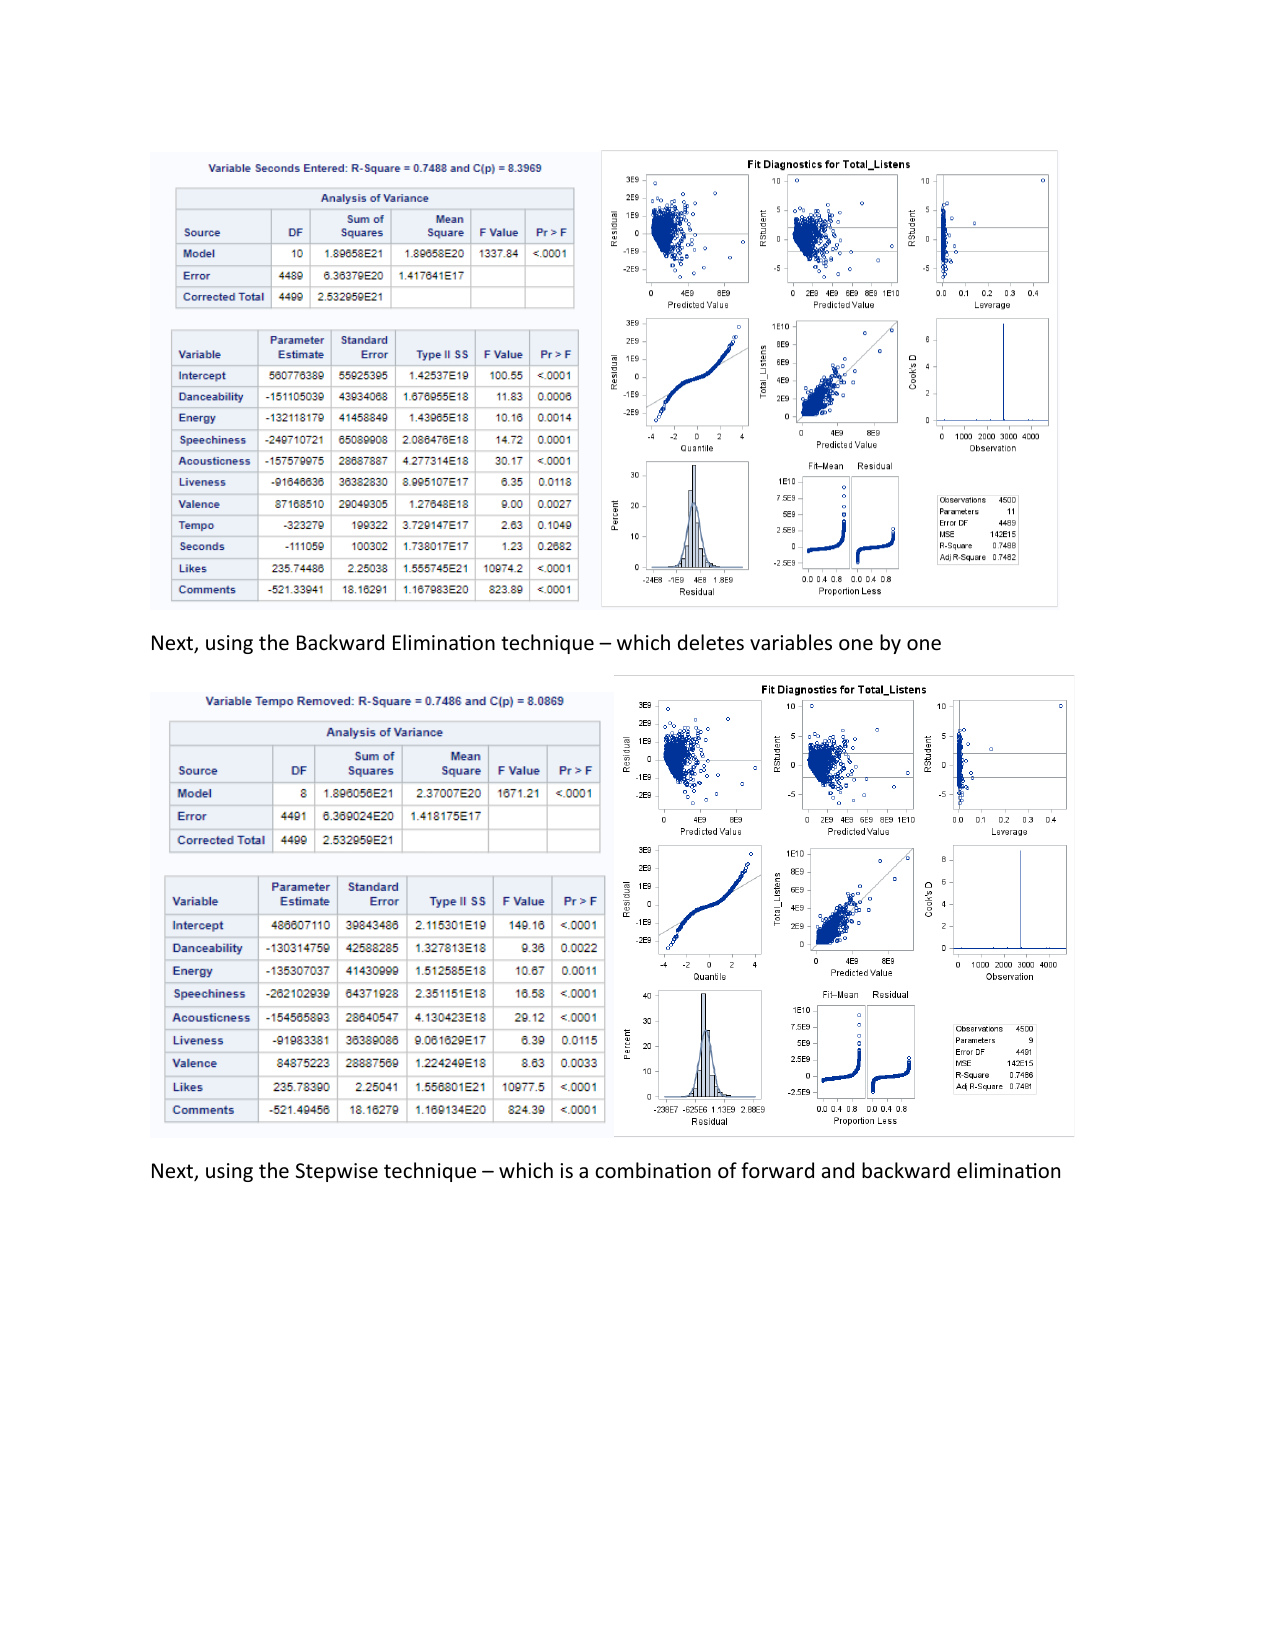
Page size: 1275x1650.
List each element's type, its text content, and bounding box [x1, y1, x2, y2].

picture [150, 675, 1075, 1138]
text Next, using the Backward Elimination technique – which deletes variables one by one [150, 628, 1125, 656]
picture [150, 150, 1060, 610]
text Next, using the Stepwise technique – which is a combination of forward and backward elimination [150, 1156, 1125, 1184]
